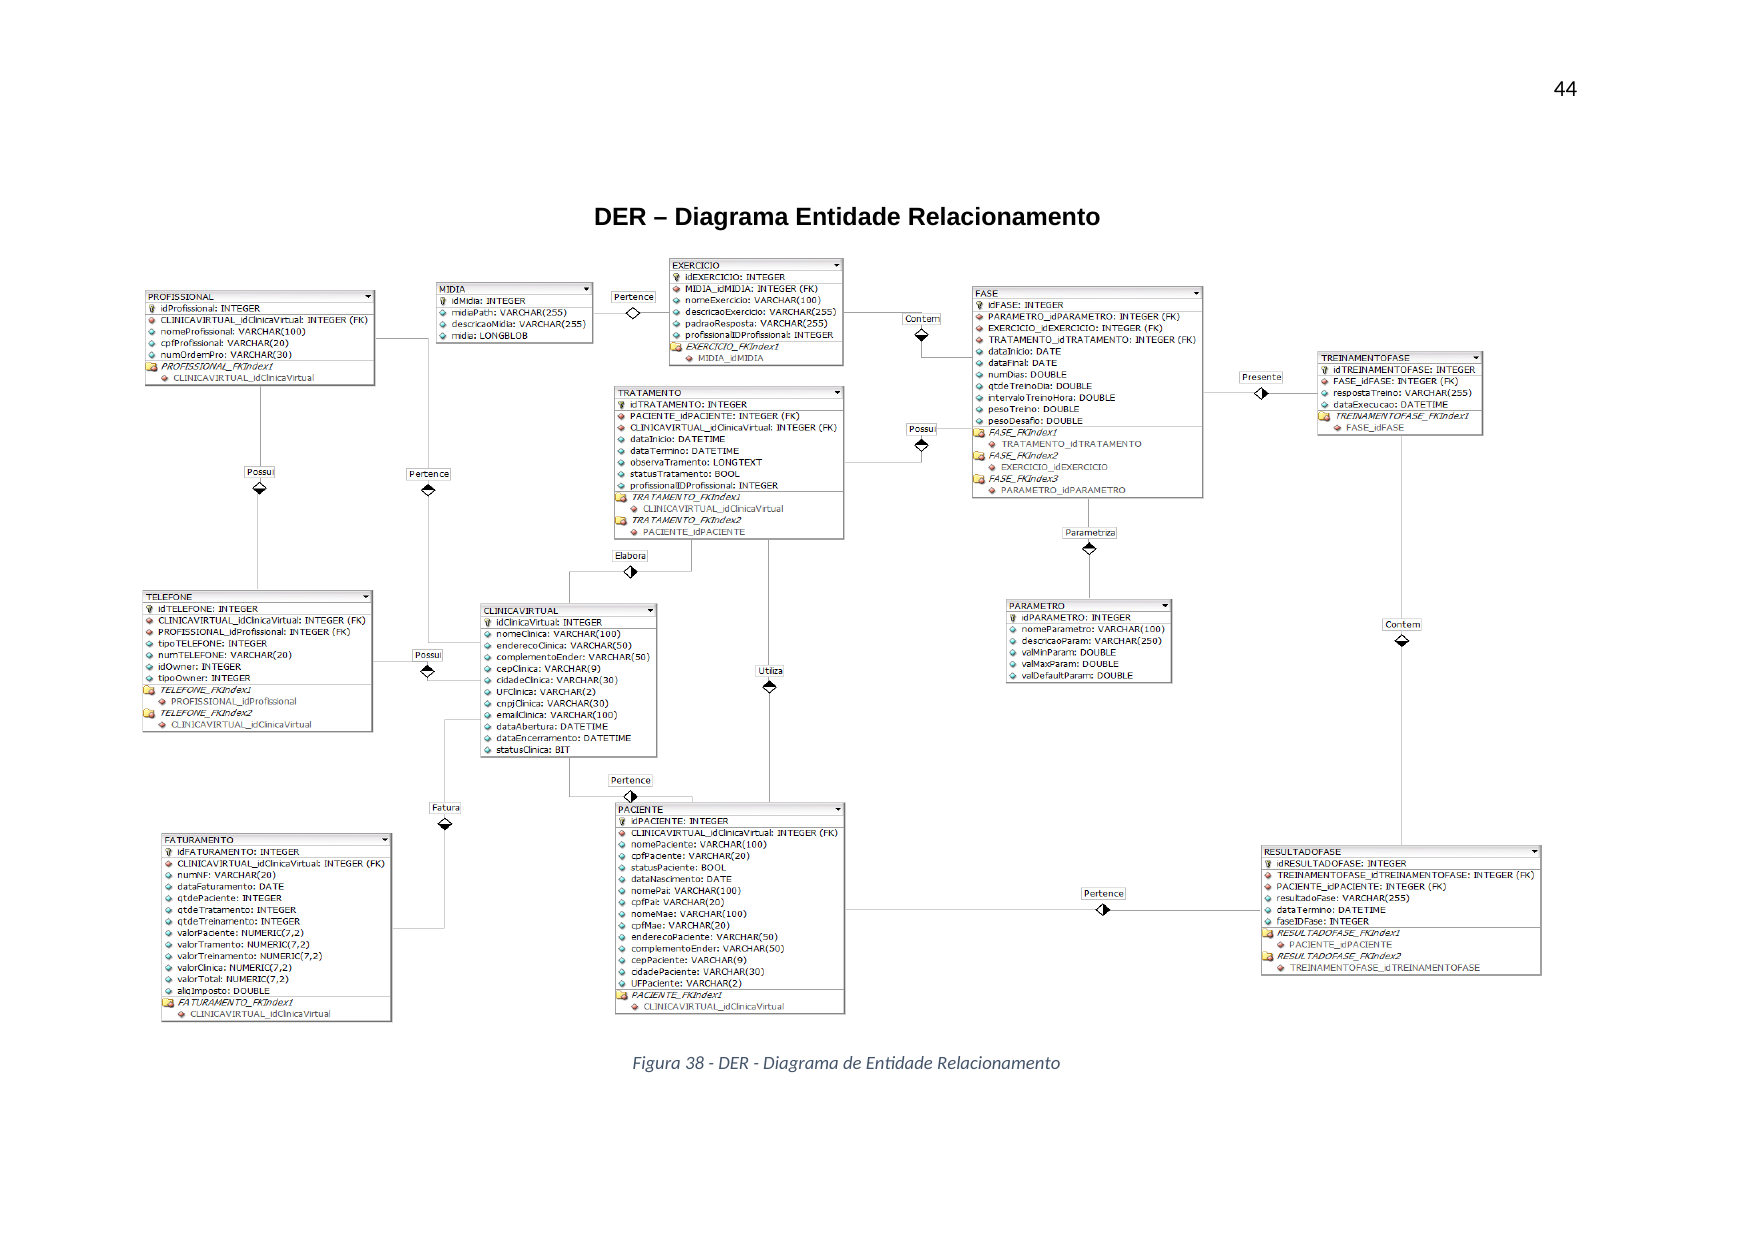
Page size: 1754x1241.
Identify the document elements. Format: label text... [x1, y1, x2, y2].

picture [142, 258, 1553, 1033]
text Figura 38 - DER - Diagrama de Entidade Relacionamento [118, 1051, 1577, 1074]
subtitle DER – Diagrama Entidade Relacionamento [118, 202, 1577, 231]
